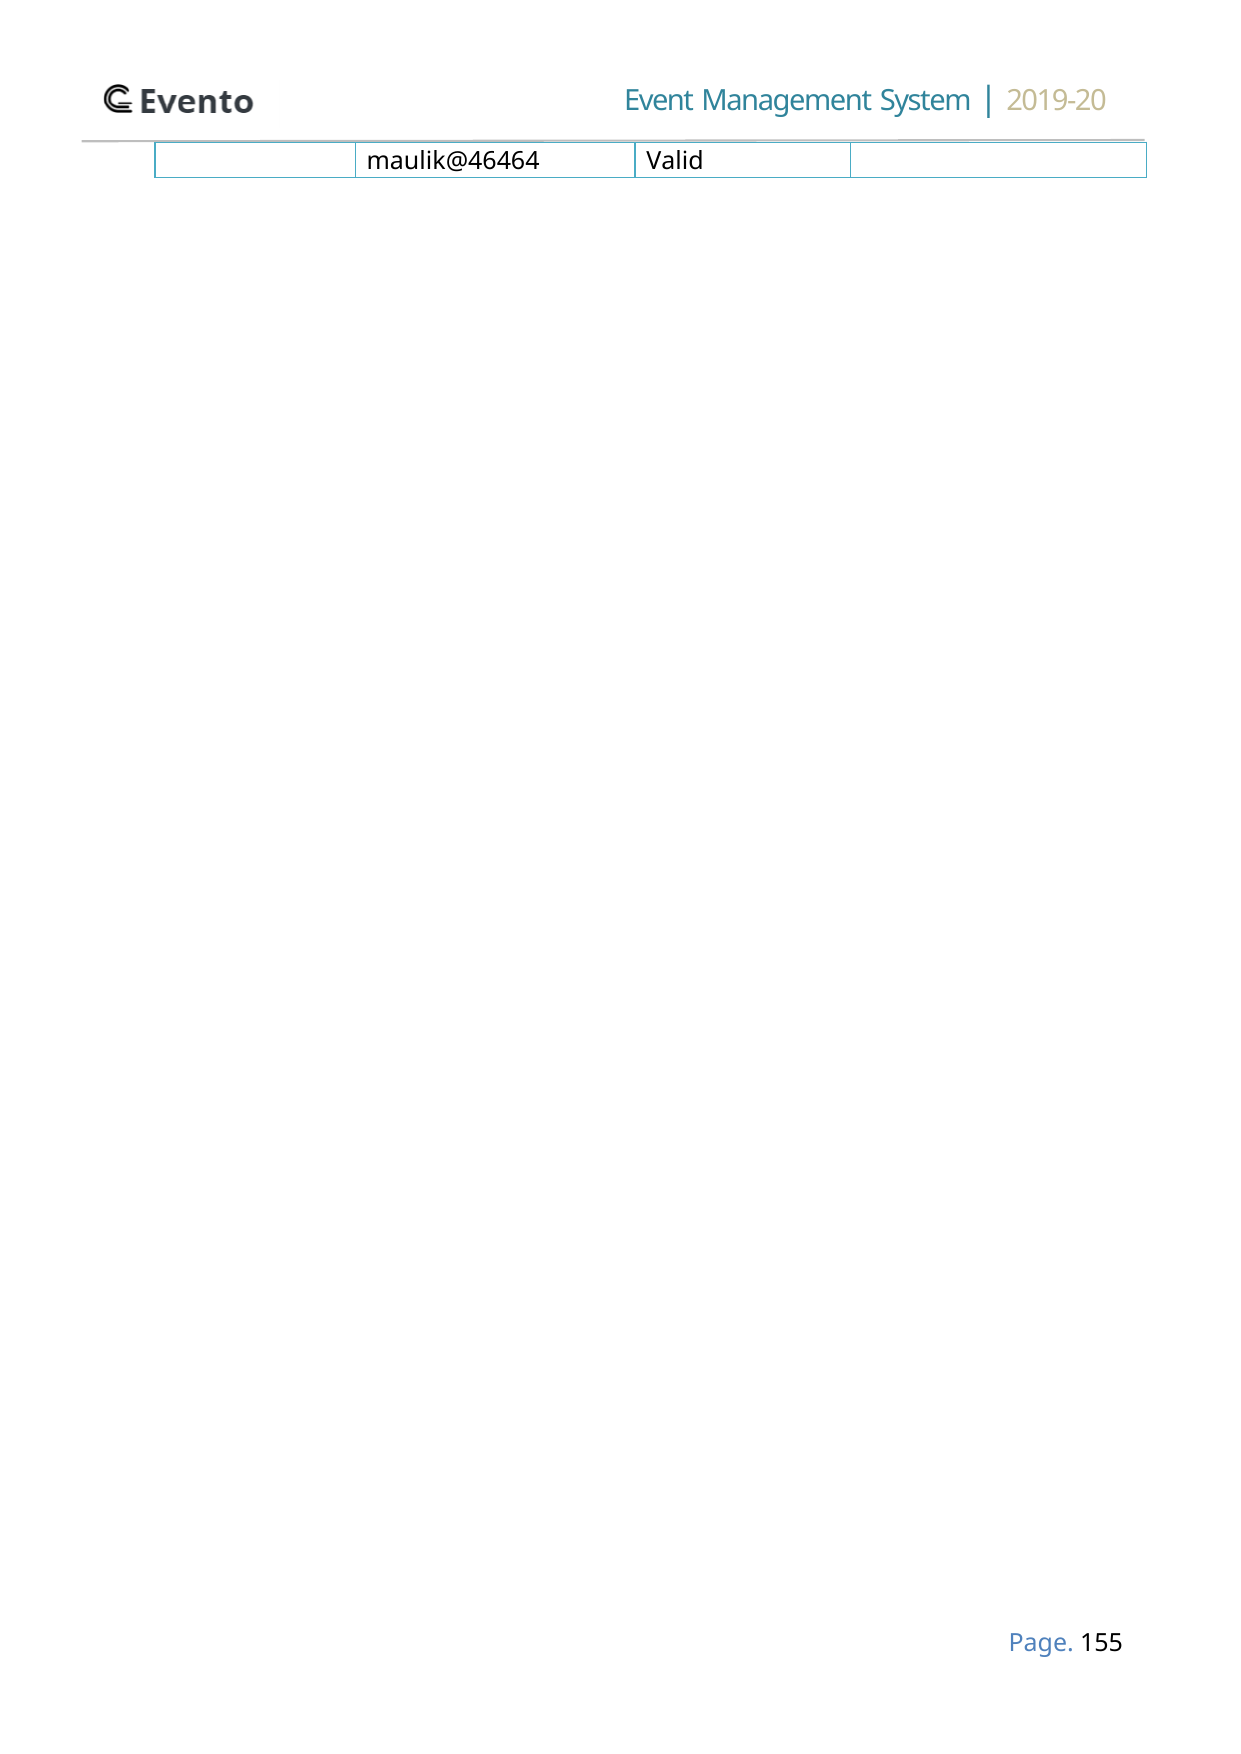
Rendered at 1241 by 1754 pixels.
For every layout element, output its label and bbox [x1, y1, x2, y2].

picture [103, 80, 280, 128]
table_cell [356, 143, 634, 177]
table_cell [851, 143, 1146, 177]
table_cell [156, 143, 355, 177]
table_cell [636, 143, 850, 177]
